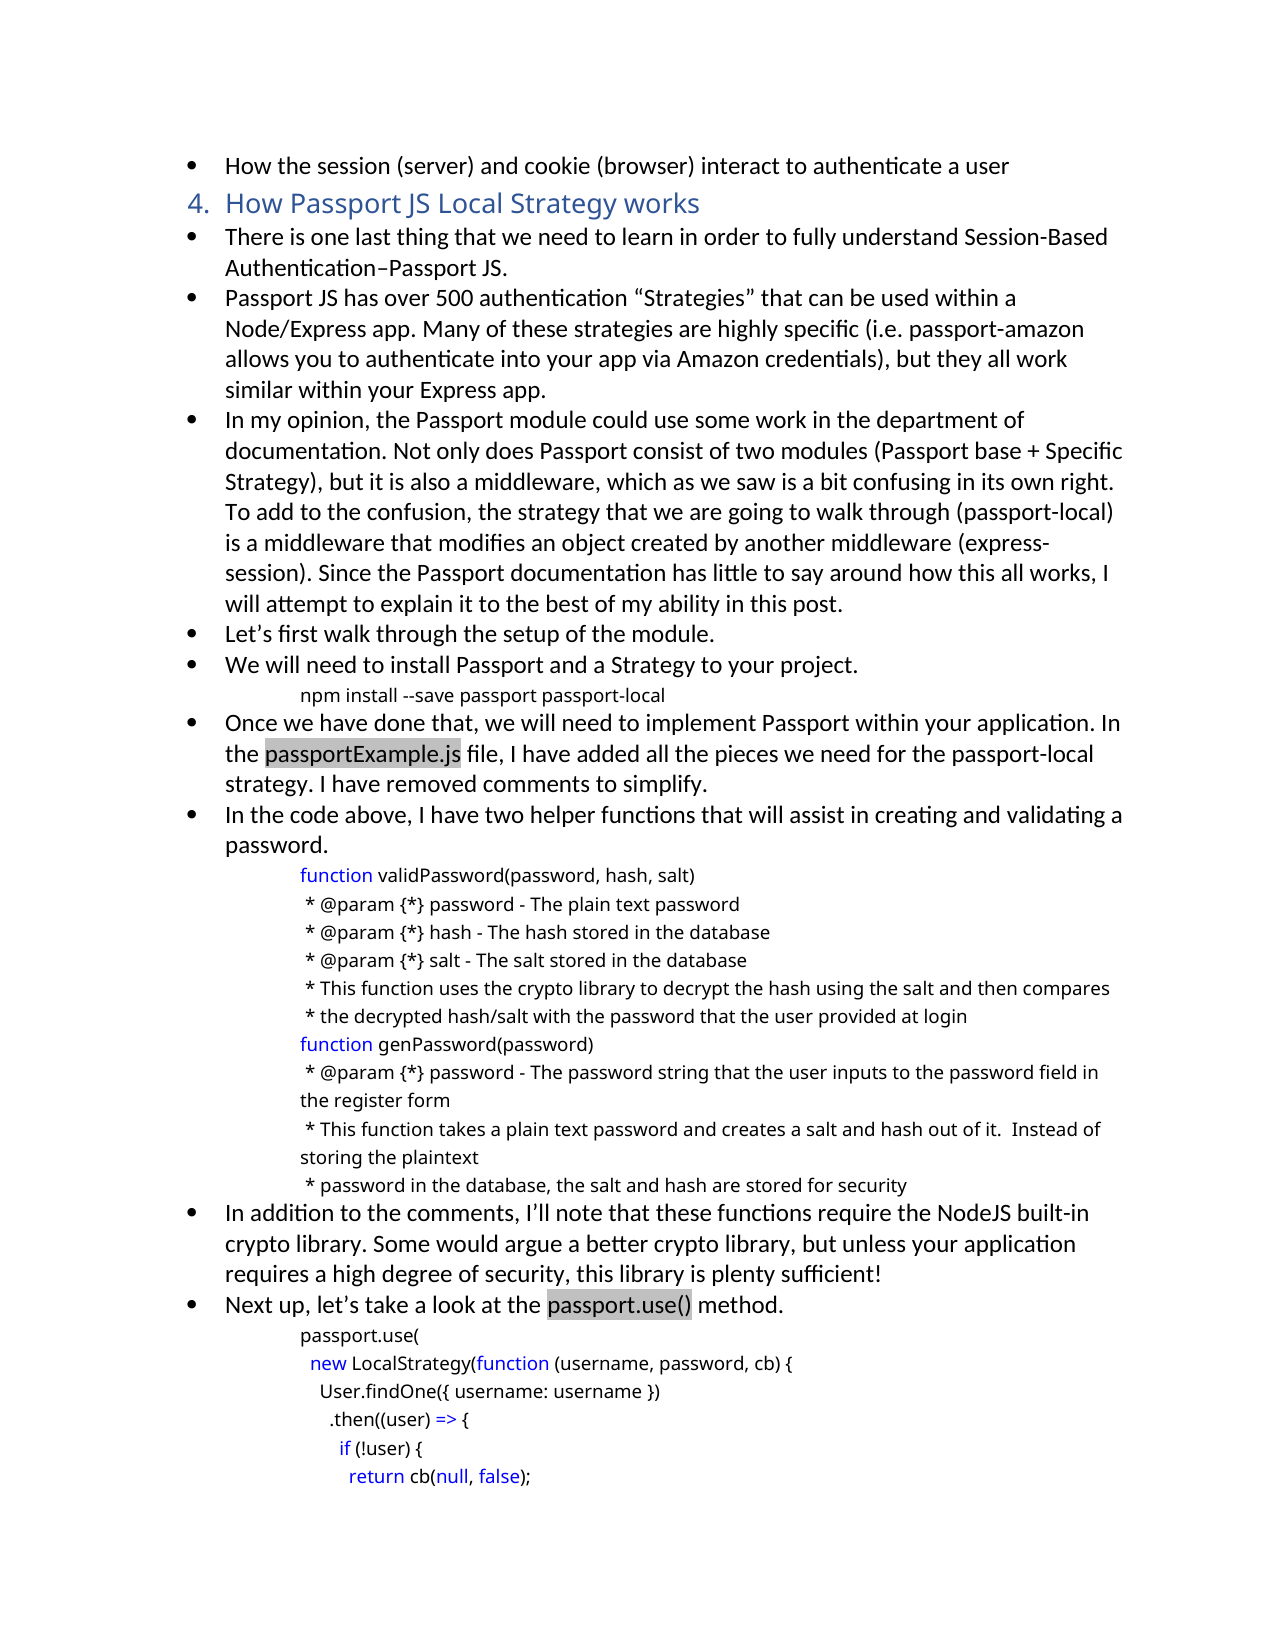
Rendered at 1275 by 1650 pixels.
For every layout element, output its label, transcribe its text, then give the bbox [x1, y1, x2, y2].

text * This function uses the crypto library to decrypt the hash using the salt and then compares [300, 973, 1125, 1001]
list In addition to the comments, I’ll note that these functions require the NodeJS built-in crypto library. Some would argue a better crypto library, but unless your application requires a high degree of security, this library is plenty sufficient! [187, 1198, 1125, 1289]
text * the decrypted hash/salt with the password that the user provided at login [300, 1001, 1125, 1029]
list In the code above, I have two helper functions that will assist in creating and validating a password. [187, 799, 1125, 860]
list We will need to install Passport and a Strategy to your project. [187, 649, 1125, 679]
text new LocalStrategy(function (username, password, cb) { [300, 1348, 1125, 1376]
list Next up, let’s take a look at the passport.use() method. [692, 1289, 1125, 1320]
text if (!user) { [300, 1432, 1125, 1460]
text * @param {*} password - The plain text password [300, 888, 1125, 916]
list How the session (server) and cookie (browser) interact to authenticate a user [187, 150, 1125, 181]
list Next up, let’s take a look at the passport.use() method. [187, 1289, 547, 1320]
text function validPassword(password, hash, salt) [300, 860, 1125, 888]
text .then((user) => { [300, 1404, 1125, 1432]
text * This function takes a plain text password and creates a salt and hash out of it. Instead of storing the plaintext [300, 1113, 1125, 1169]
list There is one last thing that we need to learn in order to fully understand Session-Based Authentication–Passport JS. [187, 222, 1125, 283]
text * password in the database, the salt and hash are stored for security [300, 1169, 1125, 1198]
list Let’s first walk through the setup of the module. [187, 618, 1125, 649]
text function genPassword(password) [300, 1029, 1125, 1057]
text * @param {*} salt - The salt stored in the database [300, 944, 1125, 973]
text User.findOne({ username: username }) [300, 1376, 1125, 1404]
text return cb(null, false); [300, 1460, 1125, 1488]
text passport.use( [300, 1320, 1125, 1348]
list Once we have done that, we will need to implement Passport within your application. In the passportExample.js file, I have added all the pieces we need for the passport-local strategy. I have removed comments to simplify. [187, 707, 1125, 799]
list Passport JS has over 500 authentication “Strategies” that can be used within a Node/Express app. Many of these strategies are highly specific (i.e. passport-amazon allows you to authenticate into your app via Amazon credentials), but they all work similar within your Express app. [187, 283, 1125, 405]
list In my opinion, the Passport module could use some work in the department of documentation. Not only does Passport consist of two modules (Passport base + Specific Strategy), but it is also a middleware, which as we saw is a bit confusing in its own right. To add to the confusion, the strategy that we are going to walk through (passport-local) is a middleware that modifies an object created by another middleware (express-session). Since the Passport documentation has little to say around how this all works, I will attempt to explain it to the best of my ability in this post. [187, 405, 1125, 618]
subtitle How Passport JS Local Strategy works [187, 185, 1125, 222]
text npm install --save passport passport-local [225, 679, 1125, 707]
text * @param {*} hash - The hash stored in the database [300, 916, 1125, 944]
text * @param {*} password - The password string that the user inputs to the password field in the register form [300, 1057, 1125, 1113]
